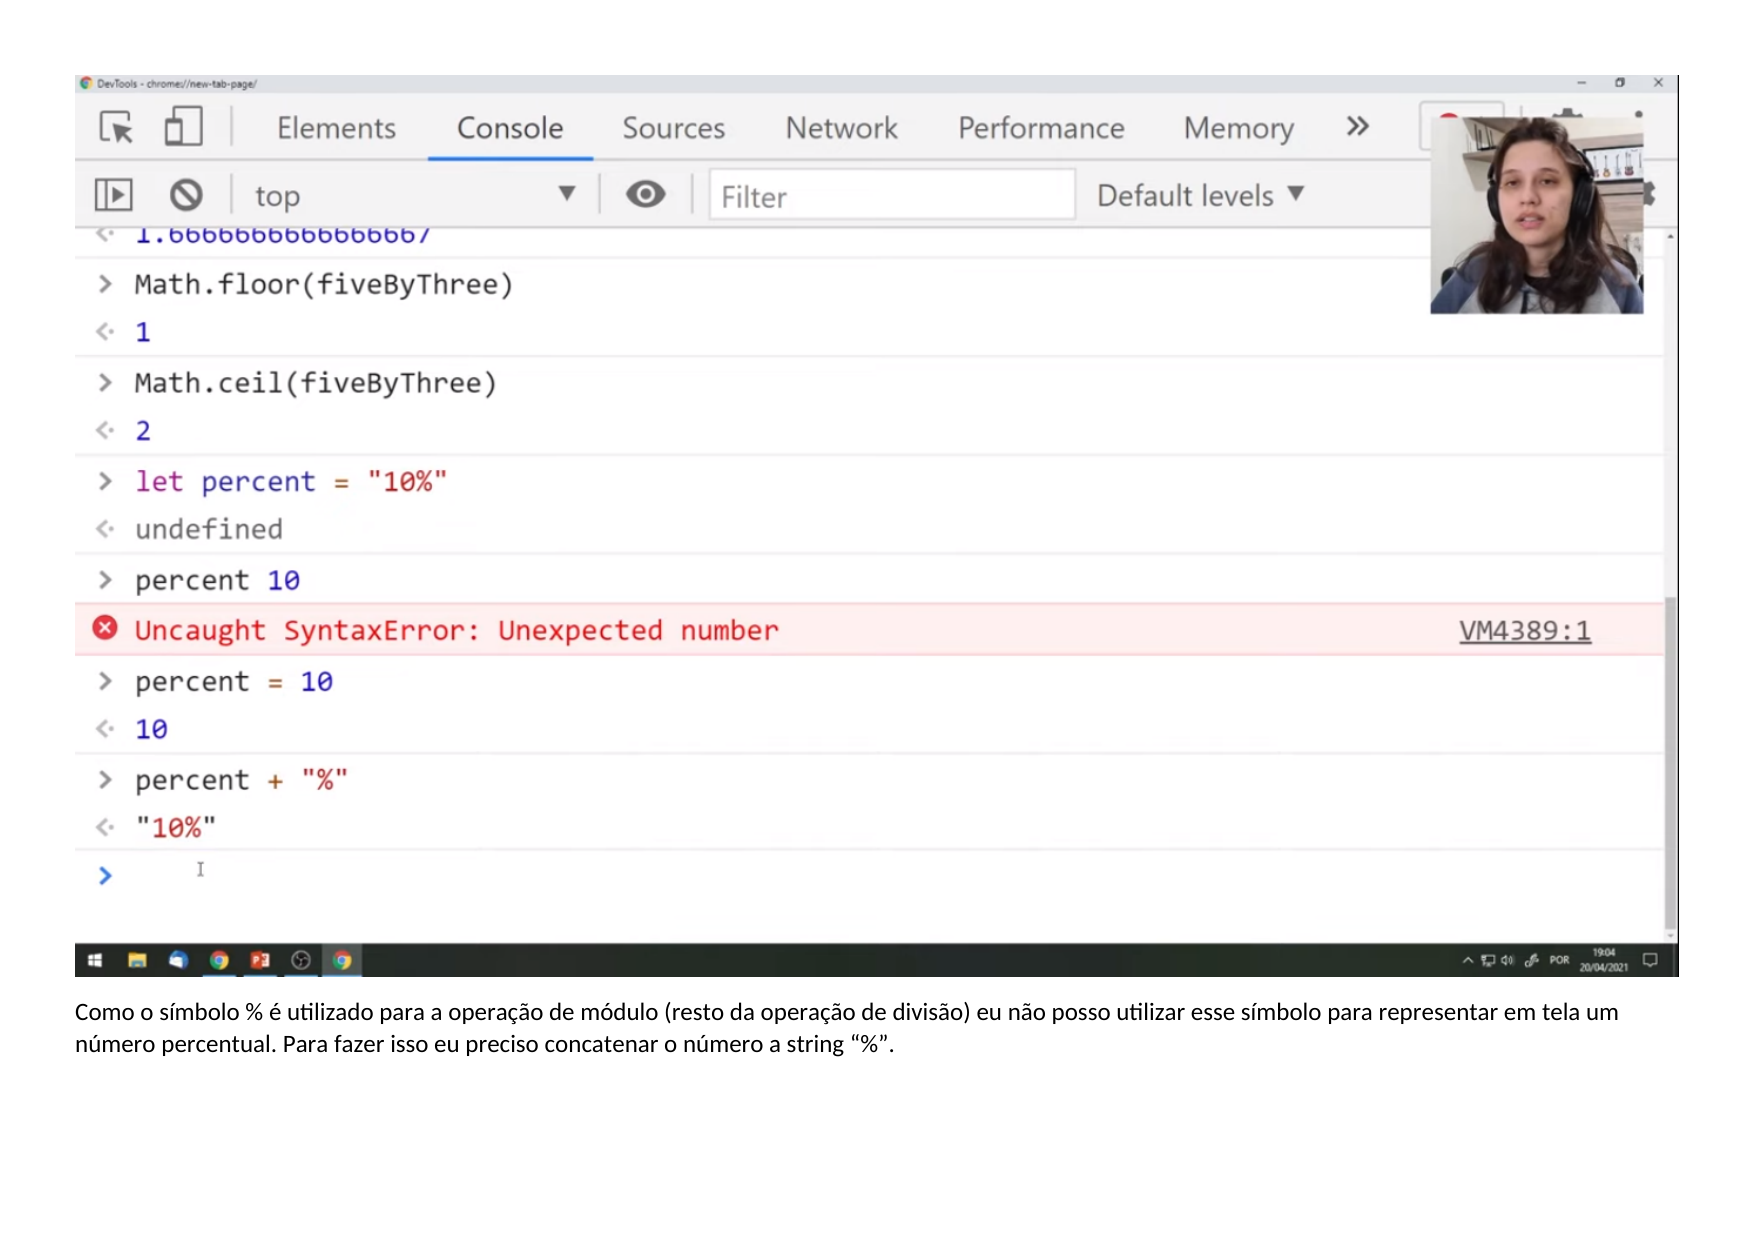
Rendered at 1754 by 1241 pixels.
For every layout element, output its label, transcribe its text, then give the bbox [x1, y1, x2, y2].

text Como o símbolo % é utilizado para a operação de módulo (resto da operação de divisão) eu não posso utilizar esse símbolo para representar em tela um número percentual. Para fazer isso eu preciso concatenar o número a string “%”. [75, 996, 1679, 1059]
picture [75, 75, 1679, 977]
